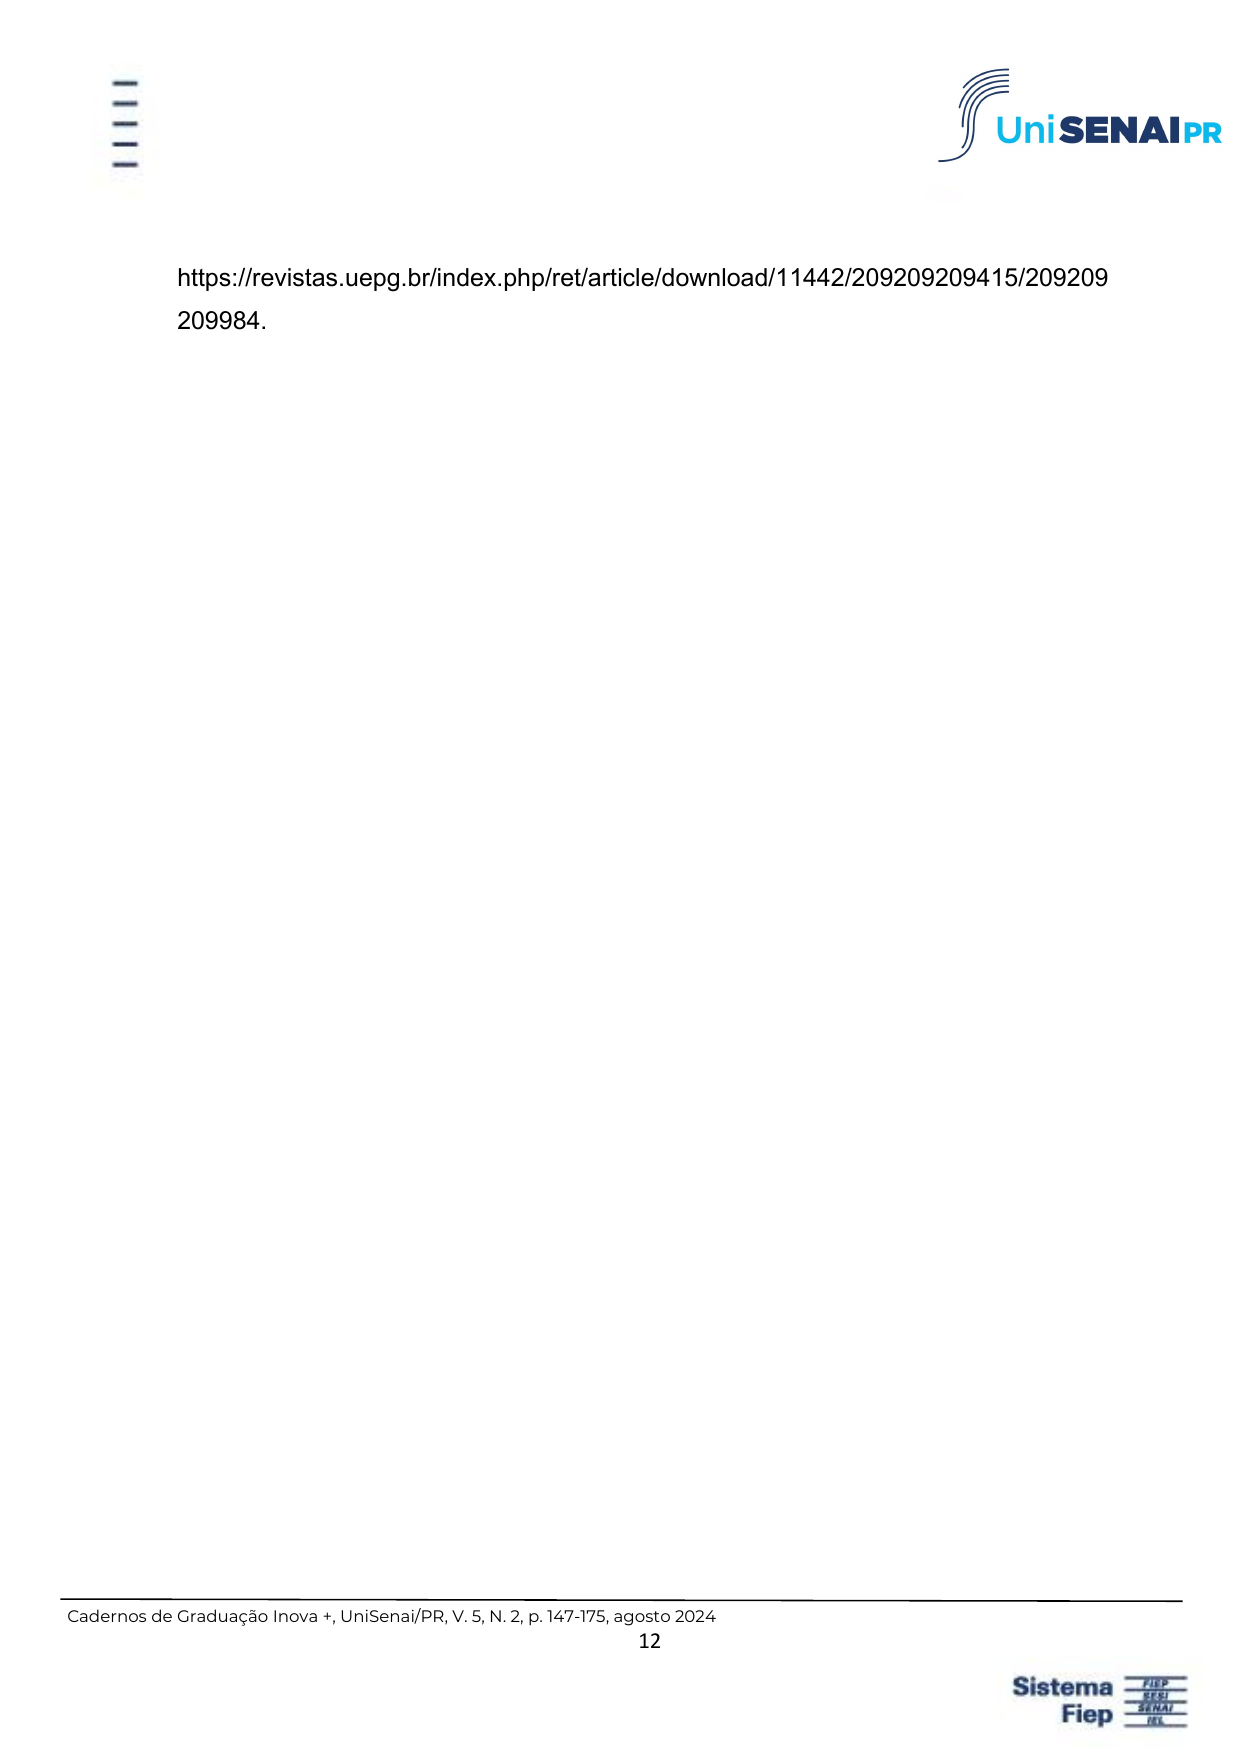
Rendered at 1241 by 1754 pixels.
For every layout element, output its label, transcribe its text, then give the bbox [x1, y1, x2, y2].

picture [27, 0, 1241, 247]
picture [177, 1599, 1241, 1754]
